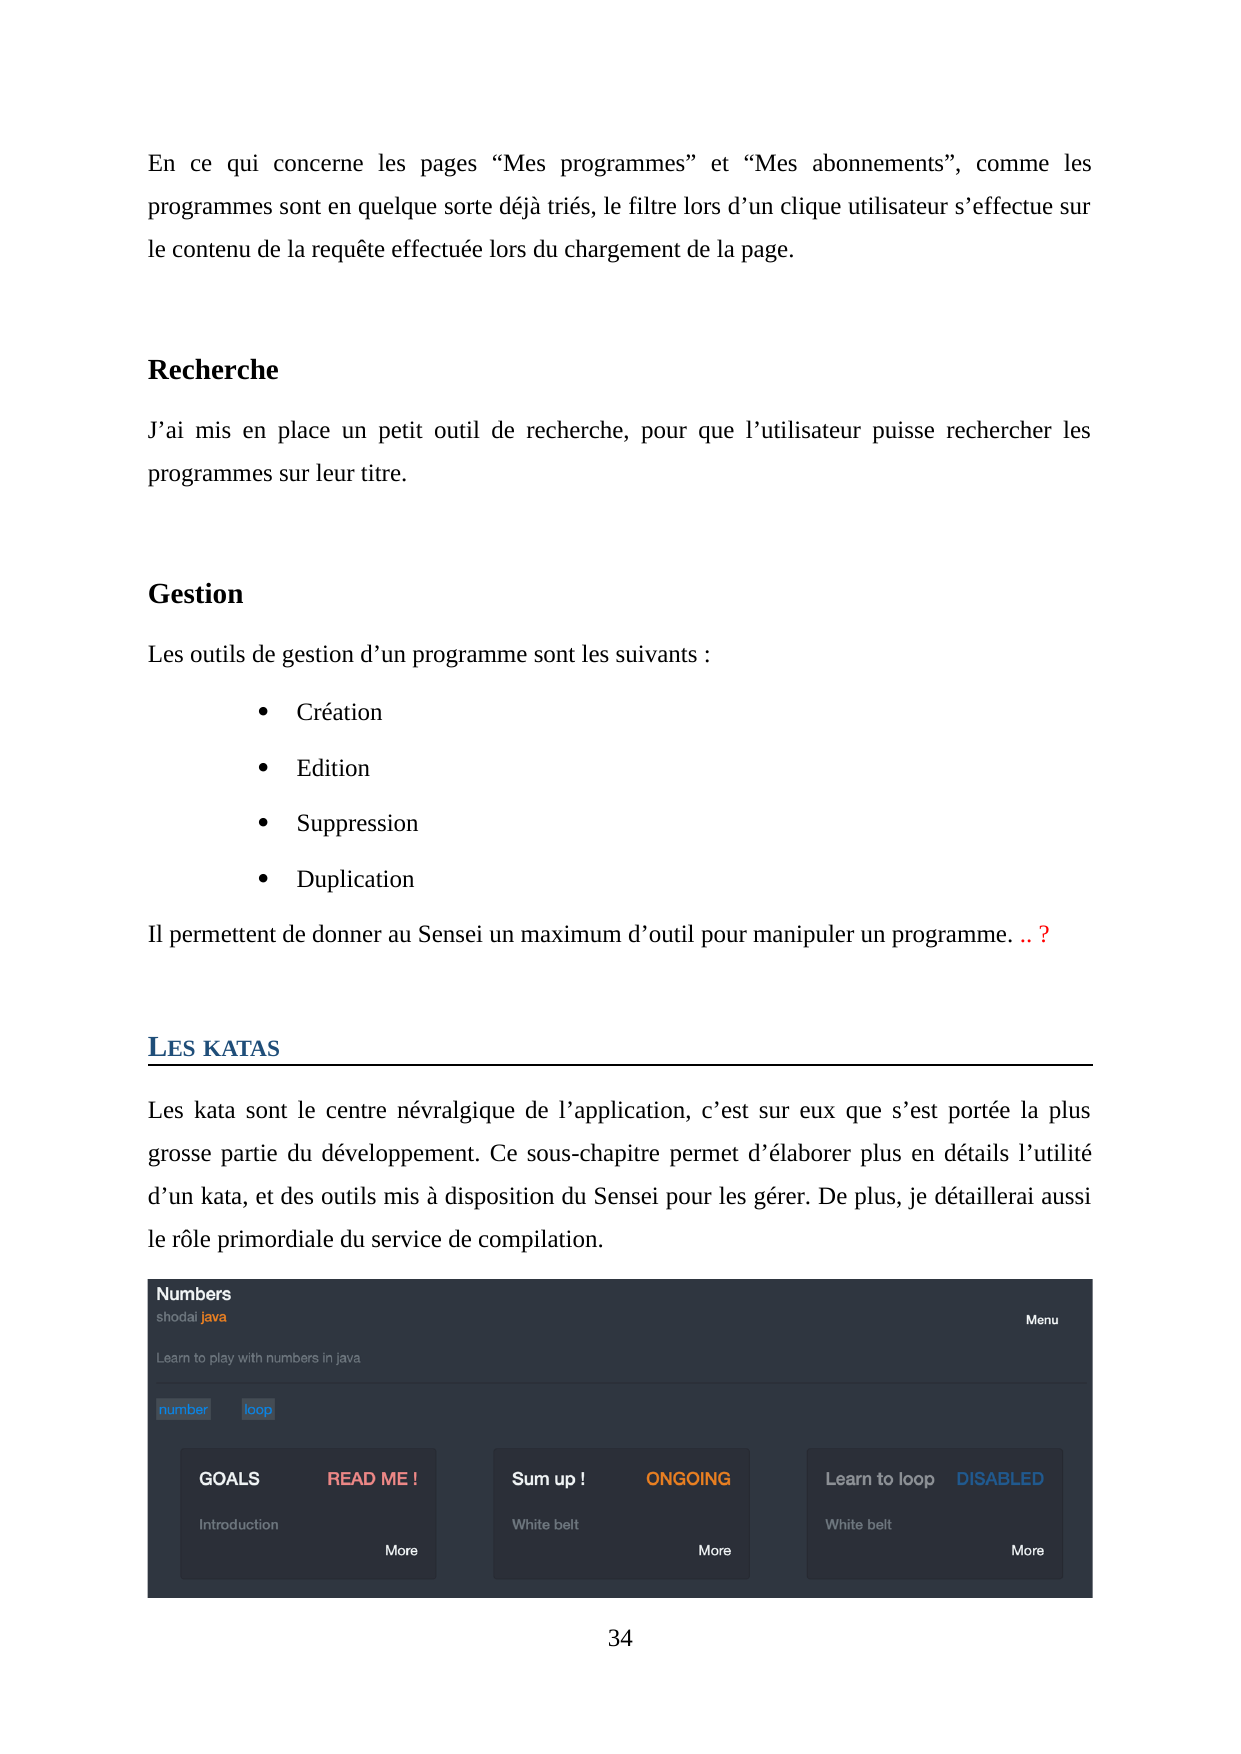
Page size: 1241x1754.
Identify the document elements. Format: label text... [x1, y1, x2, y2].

text En ce qui concerne les pages “Mes programmes” et “Mes abonnements”, comme les programmes sont en quelque sorte déjà triés, le filtre lors d’un clique utilisateur s’effectue sur le contenu de la requête effectuée lors du chargement de la page. [148, 148, 1093, 263]
list Edition [259, 753, 1093, 781]
text Les kata sont le centre névralgique de l’application, c’est sur eux que s’est portée la plus grosse partie du développement. Ce sous-chapitre permet d’élaborer plus en détails l’utilité d’un kata, et des outils mis à disposition du Sensei pour les gérer. De plus, je détaillerai aussi le rôle primordiale du service de compilation. [148, 1095, 1093, 1253]
text Il permettent de donner au Sensei un maximum d’outil pour manipuler un programme. .. ? [148, 919, 1093, 948]
subtitle Gestion [148, 577, 1093, 610]
text J’ai mis en place un petit outil de recherche, pour que l’utilisateur puisse rechercher les programmes sur leur titre. [148, 415, 1093, 487]
picture [147, 1279, 1093, 1598]
subtitle Recherche [148, 352, 1093, 386]
text Les outils de gestion d’un programme sont les suivants : [148, 639, 1093, 668]
list Duplication [259, 864, 1093, 893]
list Suppression [259, 808, 1093, 837]
subtitle Les katas [148, 1029, 1093, 1064]
list Création [259, 697, 1093, 726]
